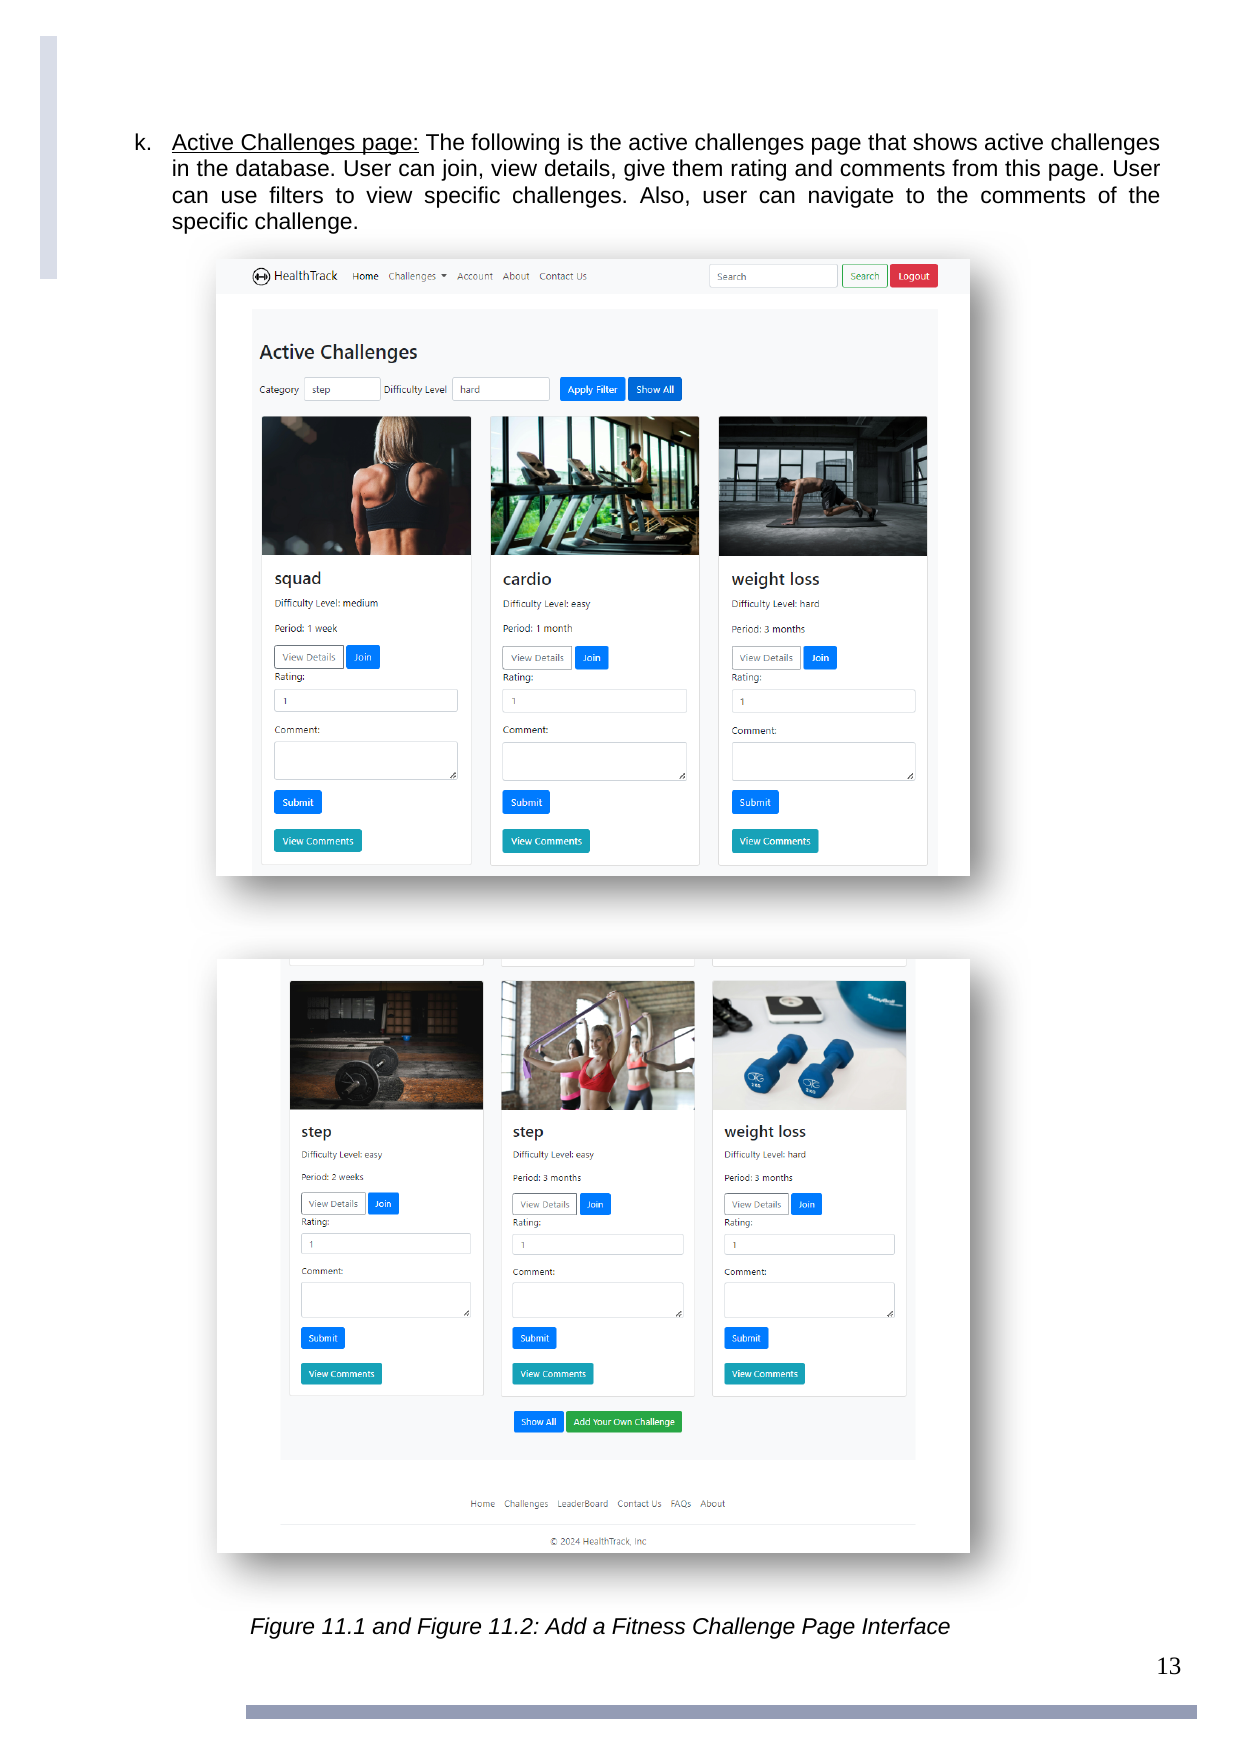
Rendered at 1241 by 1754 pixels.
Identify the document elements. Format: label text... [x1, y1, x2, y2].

text Figure 11.1 and Figure 11.2: Add a Fitness Challenge Page Interface [59, 1613, 1161, 1639]
picture [216, 259, 970, 876]
picture [217, 959, 970, 1553]
list Active Challenges page: The following is the active challenges page that shows active challenges in the database. User can join, view details, give them rating and comments from this page. User can use filters to view specific challenges. Also, user can navigate to the comments of the specific challenge. [134, 129, 1161, 234]
